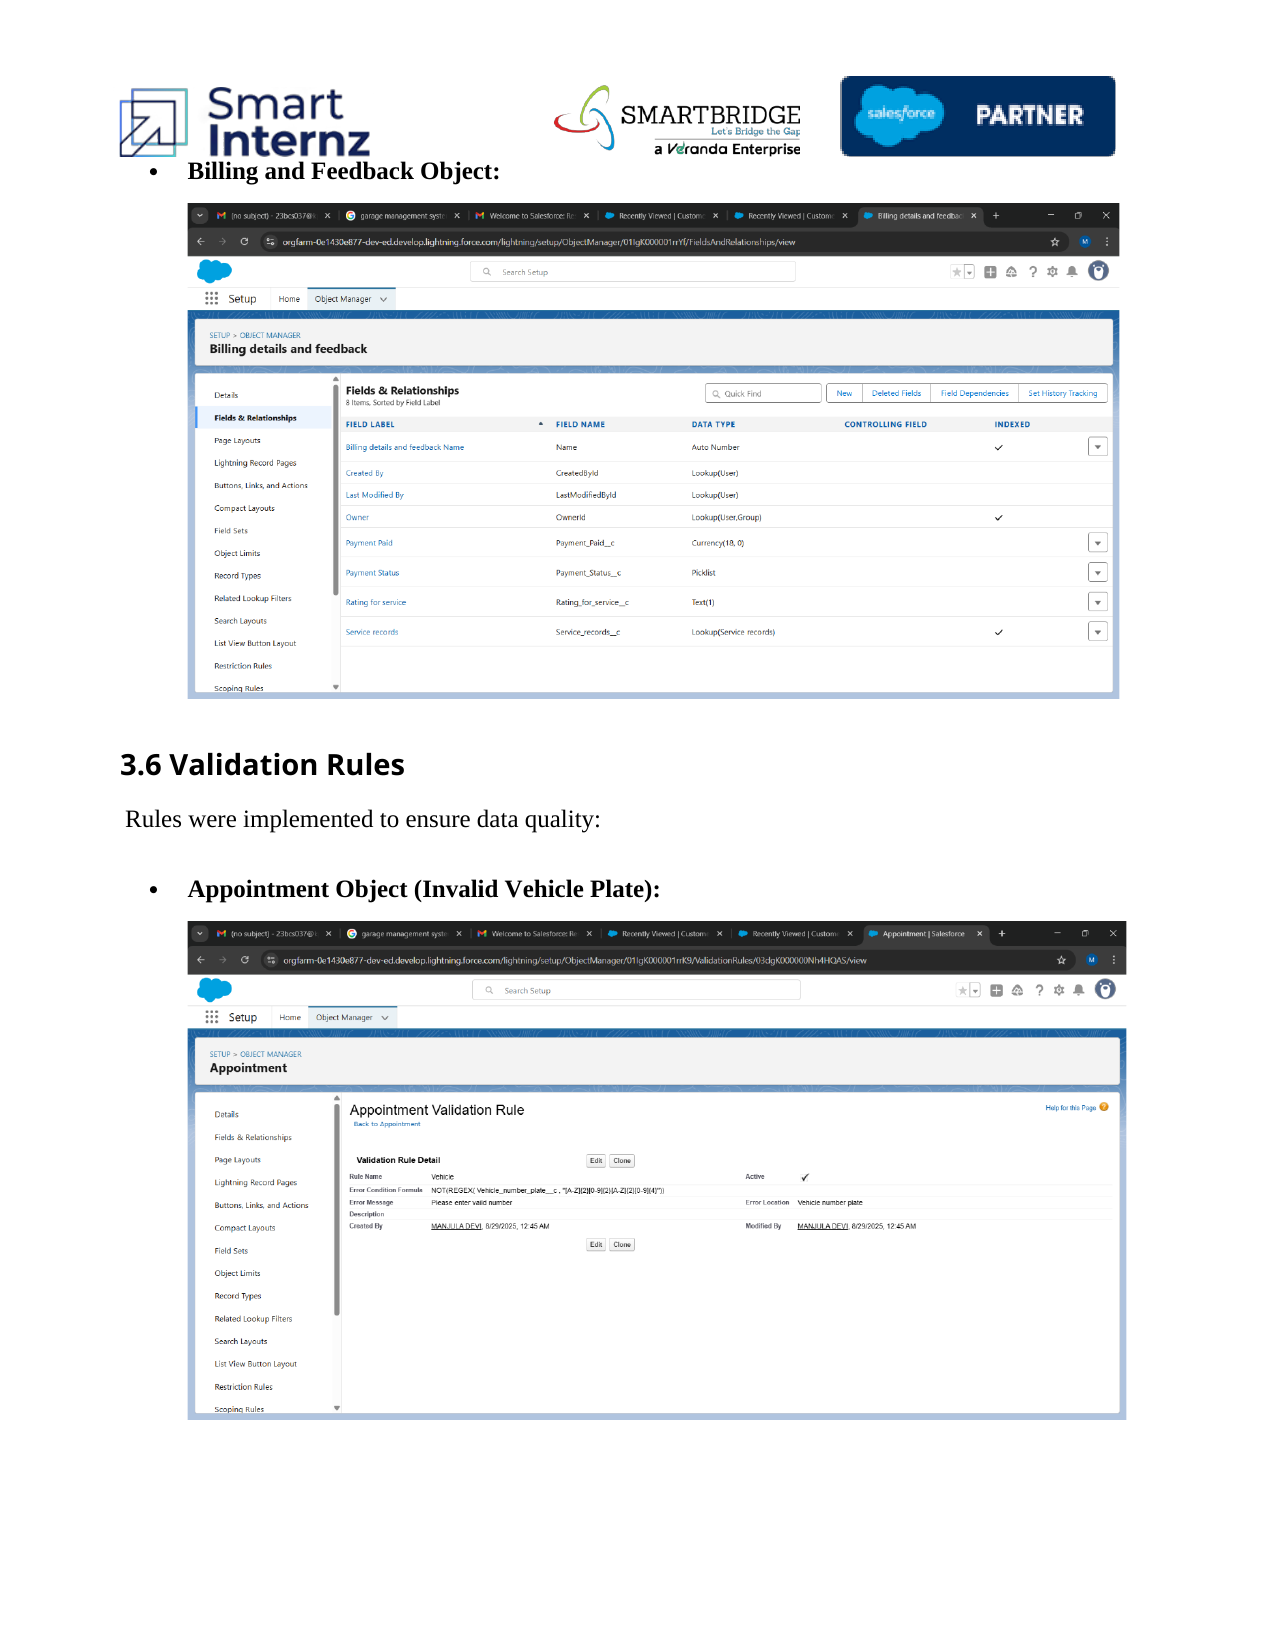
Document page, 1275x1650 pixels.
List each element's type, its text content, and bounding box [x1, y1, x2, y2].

text 3.6 Validation Rules [112, 745, 1200, 784]
text Rules were implemented to ensure data quality: [112, 804, 1200, 833]
list Billing and Feedback Object: [150, 156, 1200, 185]
list Appointment Object (Invalid Vehicle Plate): [150, 874, 1200, 902]
picture [187, 921, 1127, 1420]
picture [840, 76, 1116, 156]
picture [553, 85, 800, 156]
picture [187, 203, 1120, 699]
picture [112, 87, 374, 157]
